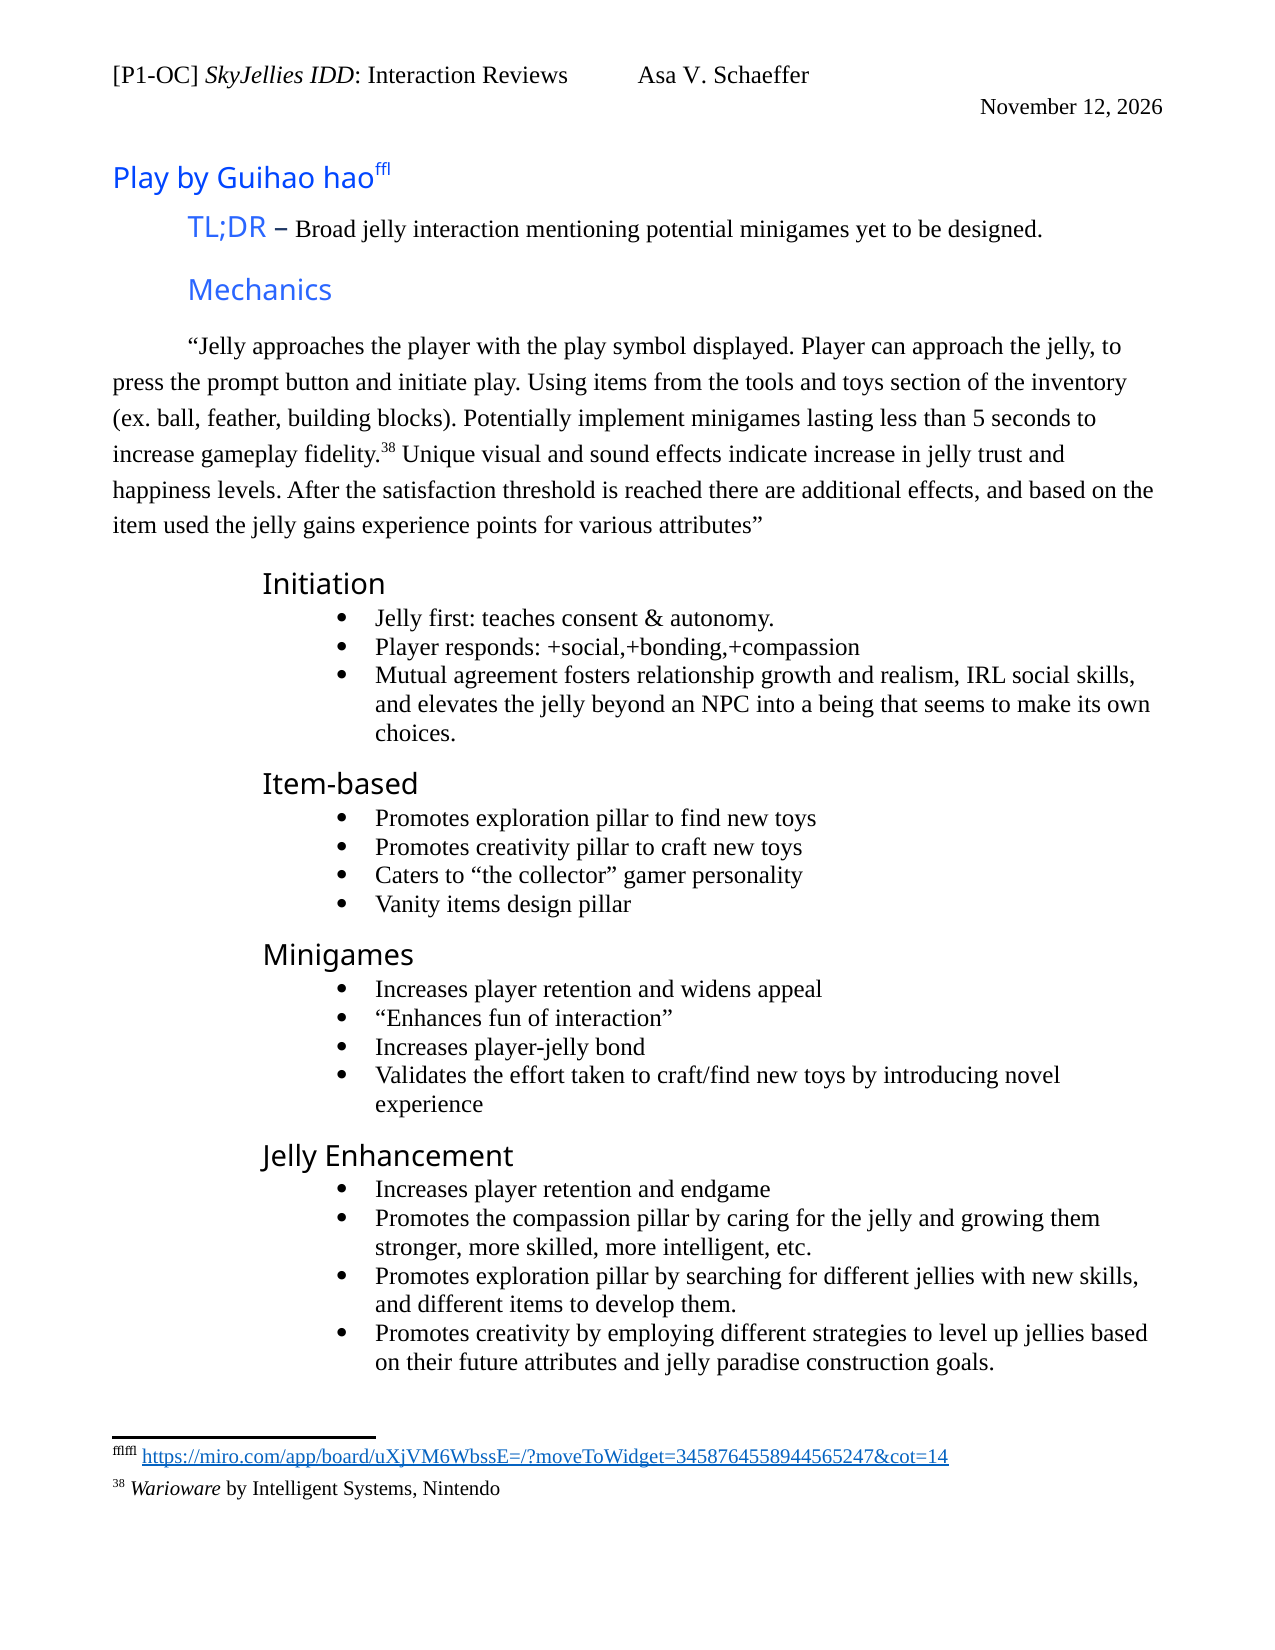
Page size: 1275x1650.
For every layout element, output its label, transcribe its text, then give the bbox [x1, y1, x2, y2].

subtitle Mechanics [187, 269, 1162, 308]
list Promotes creativity pillar to craft new toys [337, 832, 1162, 861]
subtitle Initiation [262, 563, 1162, 603]
subtitle Minigames [262, 935, 1162, 974]
list Promotes exploration pillar by searching for different jellies with new skills, and different items to develop them. [337, 1261, 1162, 1318]
list Vanity items design pillar [337, 889, 1162, 918]
subtitle Item-based [262, 763, 1162, 803]
list Validates the effort taken to craft/find new toys by introducing novel experience [337, 1061, 1162, 1118]
list Increases player-jelly bond [337, 1032, 1162, 1061]
list “Enhances fun of interaction” [337, 1003, 1162, 1032]
text “Jelly approaches the player with the play symbol displayed. Player can approach the jelly, to press the prompt button and initiate play. Using items from the tools and toys section of the inventory (ex. ball, feather, building blocks). Potentially implement minigames lasting less than 5 seconds to increase gameplay fidelity. Unique visual and sound effects indicate increase in jelly trust and happiness levels. After the satisfaction threshold is reached there are additional effects, and based on the item used the jelly gains experience points for various attributes” [112, 331, 1162, 539]
list Promotes creativity by employing different strategies to level up jellies based on their future attributes and jelly paradise construction goals. [337, 1318, 1162, 1376]
list Promotes the compassion pillar by caring for the jelly and growing them stronger, more skilled, more intelligent, etc. [337, 1203, 1162, 1261]
list Player responds: +social,+bonding,+compassion [337, 632, 1162, 660]
list Caters to “the collector” gamer personality [337, 861, 1162, 889]
list Promotes exploration pillar to find new toys [337, 803, 1162, 832]
subtitle Jelly Enhancement [262, 1135, 1162, 1174]
text TL;DR – Broad jelly interaction mentioning potential minigames yet to be designed. [112, 207, 1162, 246]
list Mutual agreement fosters relationship growth and realism, IRL social skills, and elevates the jelly beyond an NPC into a being that seems to make its own choices. [337, 660, 1162, 747]
list Increases player retention and widens appeal [337, 974, 1162, 1003]
list Jelly first: teaches consent & autonomy. [337, 603, 1162, 632]
list Increases player retention and endgame [337, 1174, 1162, 1203]
subtitle Play by Guihao haoﬄ [112, 157, 1162, 197]
